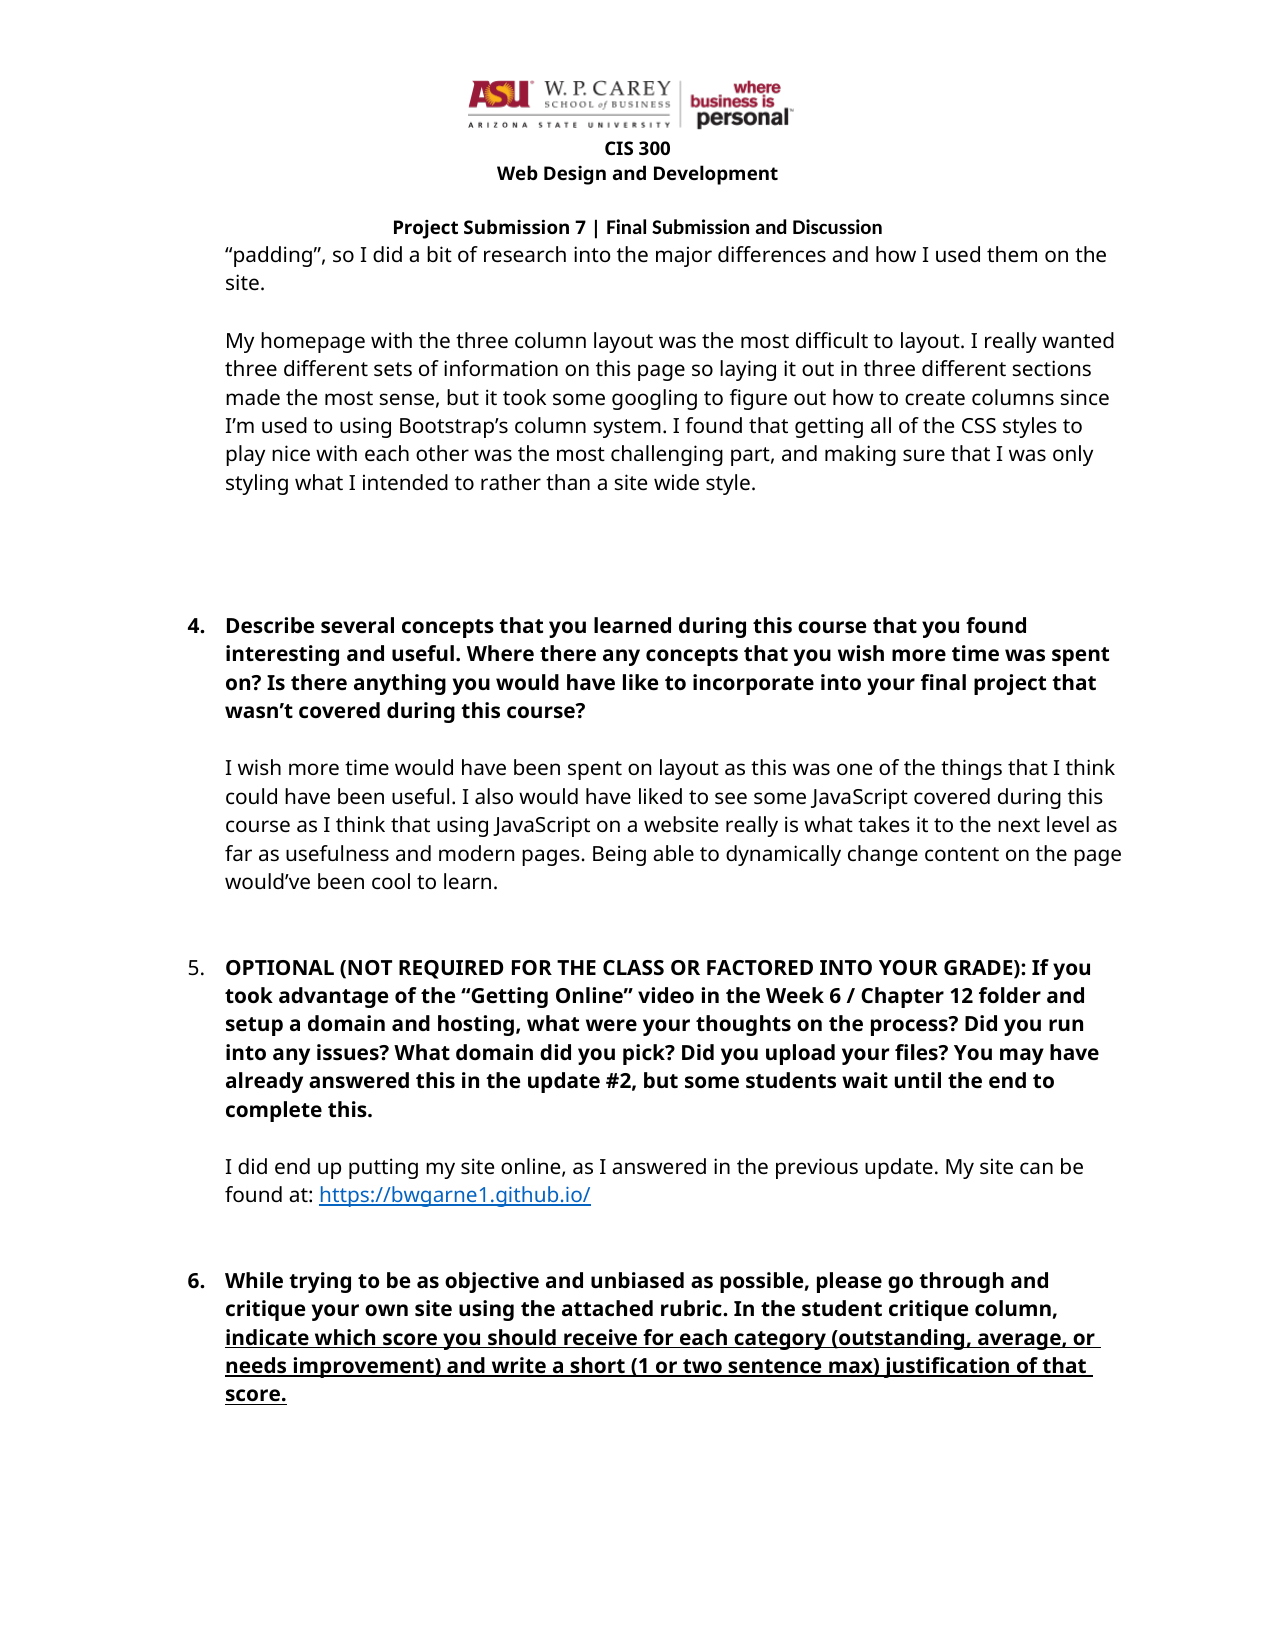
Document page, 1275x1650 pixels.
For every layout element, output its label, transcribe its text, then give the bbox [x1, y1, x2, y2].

list While trying to be as objective and unbiased as possible, please go through and critique your own site using the attached rubric. In the student critique column, indicate which score you should receive for each category (outstanding, average, or needs improvement) and write a short (1 or two sentence max) justification of that score. [187, 1266, 1125, 1408]
text My homepage with the three column layout was the most difficult to layout. I really wanted three different sets of information on this page so laying it out in three different sections made the most sense, but it took some googling to figure out how to create columns since I’m used to using Bootstrap’s column system. I found that getting all of the CSS styles to play nice with each other was the most challenging part, and making sure that I was only styling what I intended to rather than a site wide style. [225, 326, 1125, 582]
list Describe several concepts that you learned during this course that you found interesting and useful. Where there any concepts that you wish more time was spent on? Is there anything you would have like to incorporate into your final project that wasn’t covered during this course? I wish more time would have been spent on layout as this was one of the things that I think could have been useful. I also would have liked to see some JavaScript covered during this course as I think that using JavaScript on a website really is what takes it to the next level as far as usefulness and modern pages. Being able to dynamically change content on the page would’ve been cool to learn. [187, 611, 1125, 953]
list OPTIONAL (NOT REQUIRED FOR THE CLASS OR FACTORED INTO YOUR GRADE): If you took advantage of the “Getting Online” video in the Week 6 / Chapter 12 folder and setup a domain and hosting, what were your thoughts on the process? Did you run into any issues? What domain did you pick? Did you upload your files? You may have already answered this in the update #2, but some students wait until the end to complete this. I did end up putting my site online, as I answered in the previous update. My site can be found at: https://bwgarne1.github.io/ [187, 953, 1125, 1266]
picture [467, 75, 808, 135]
